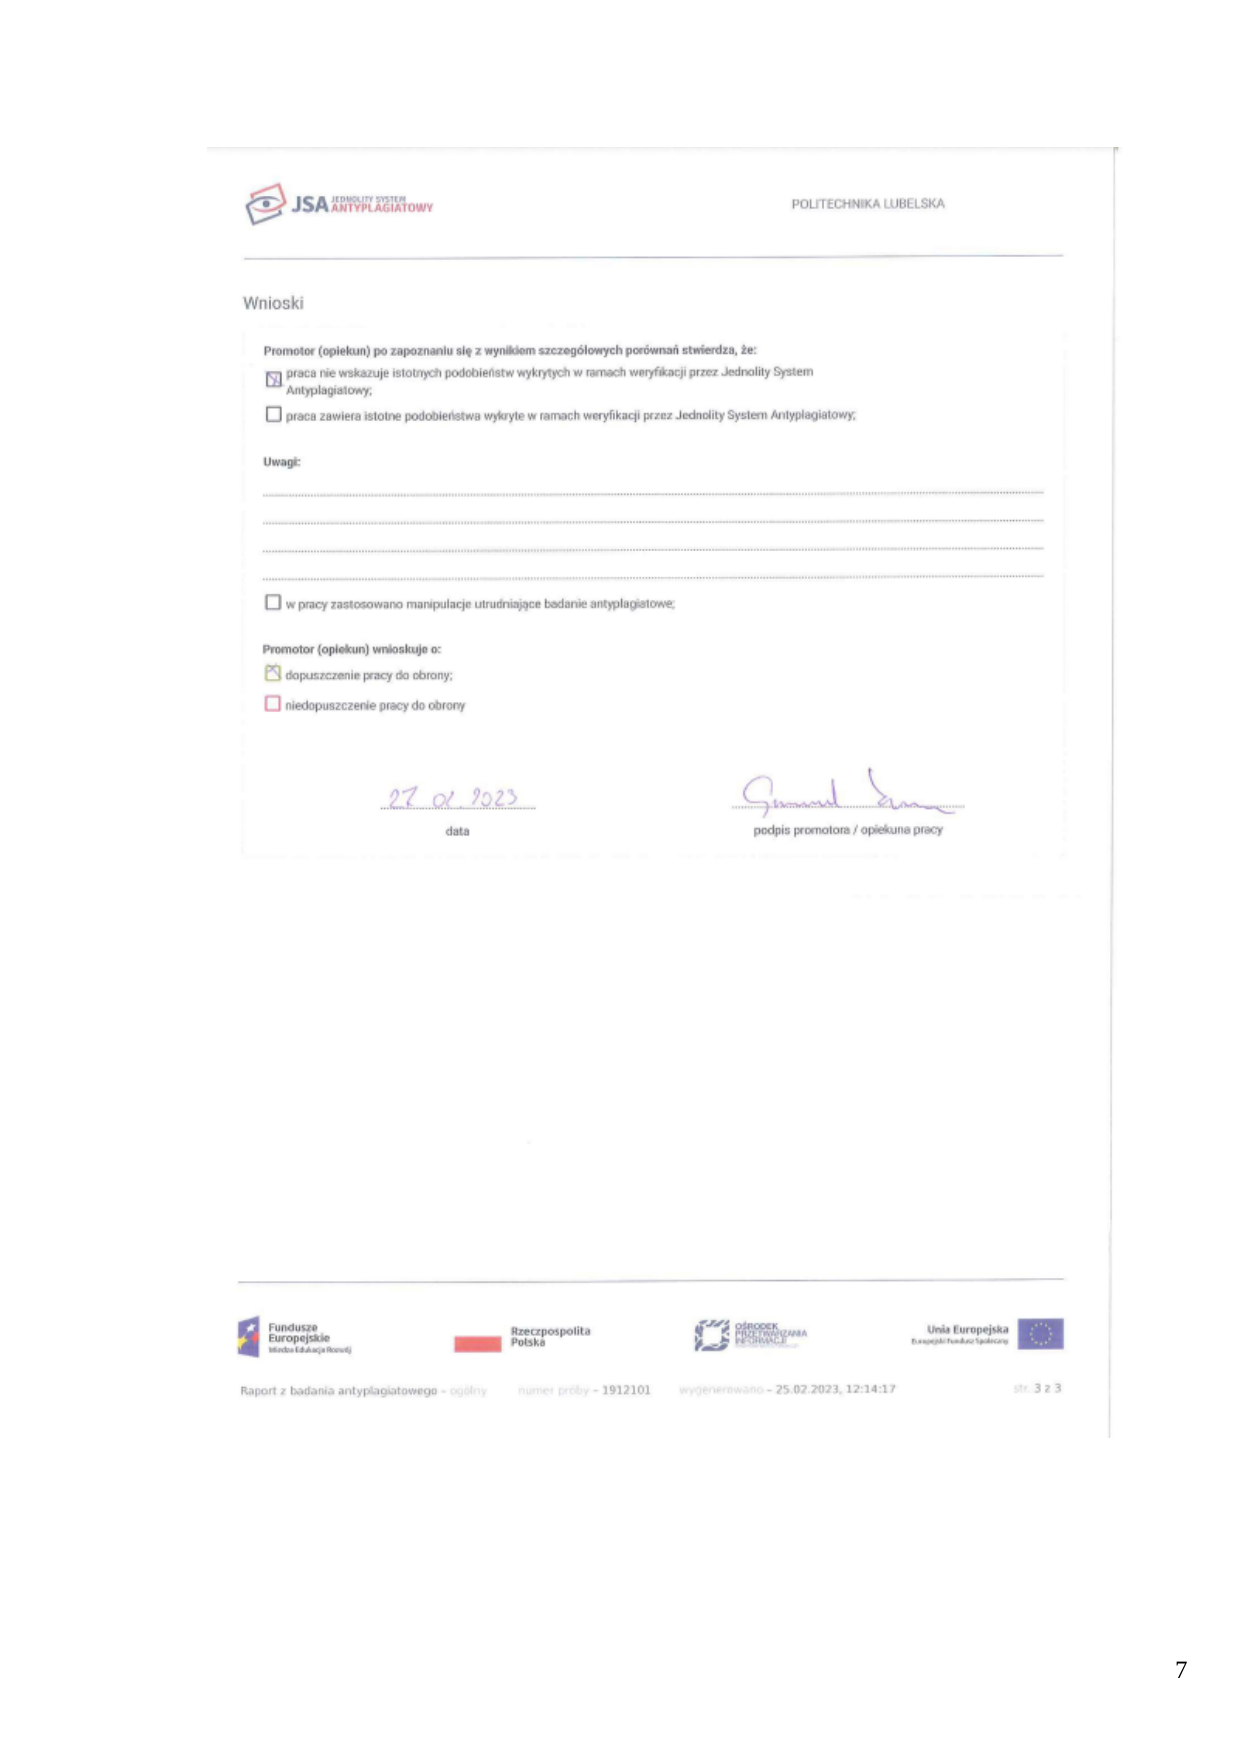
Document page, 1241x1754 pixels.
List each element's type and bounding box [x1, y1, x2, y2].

picture [206, 147, 1123, 1438]
